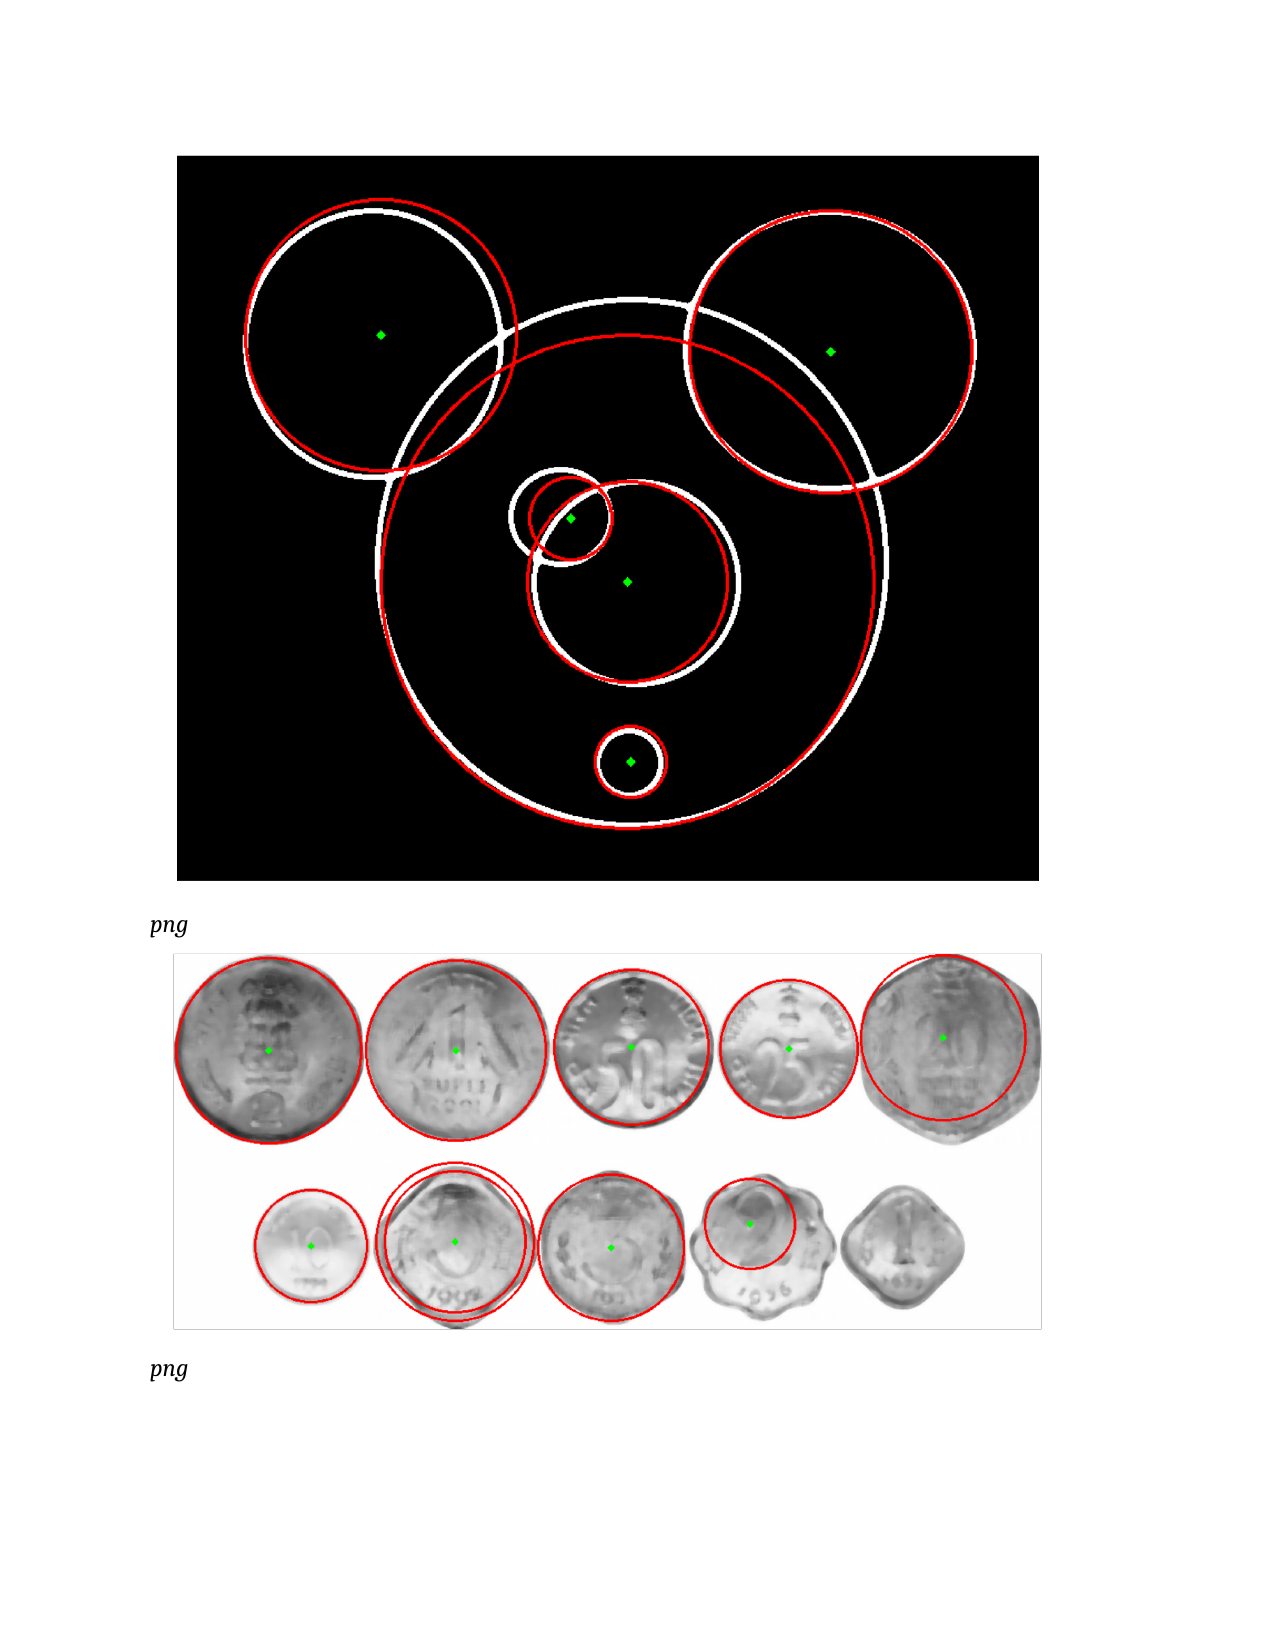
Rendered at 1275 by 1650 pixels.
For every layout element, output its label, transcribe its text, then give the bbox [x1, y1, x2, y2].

text png [150, 909, 1125, 938]
picture [168, 150, 1044, 889]
text png [150, 1354, 1125, 1383]
picture [168, 950, 1044, 1334]
